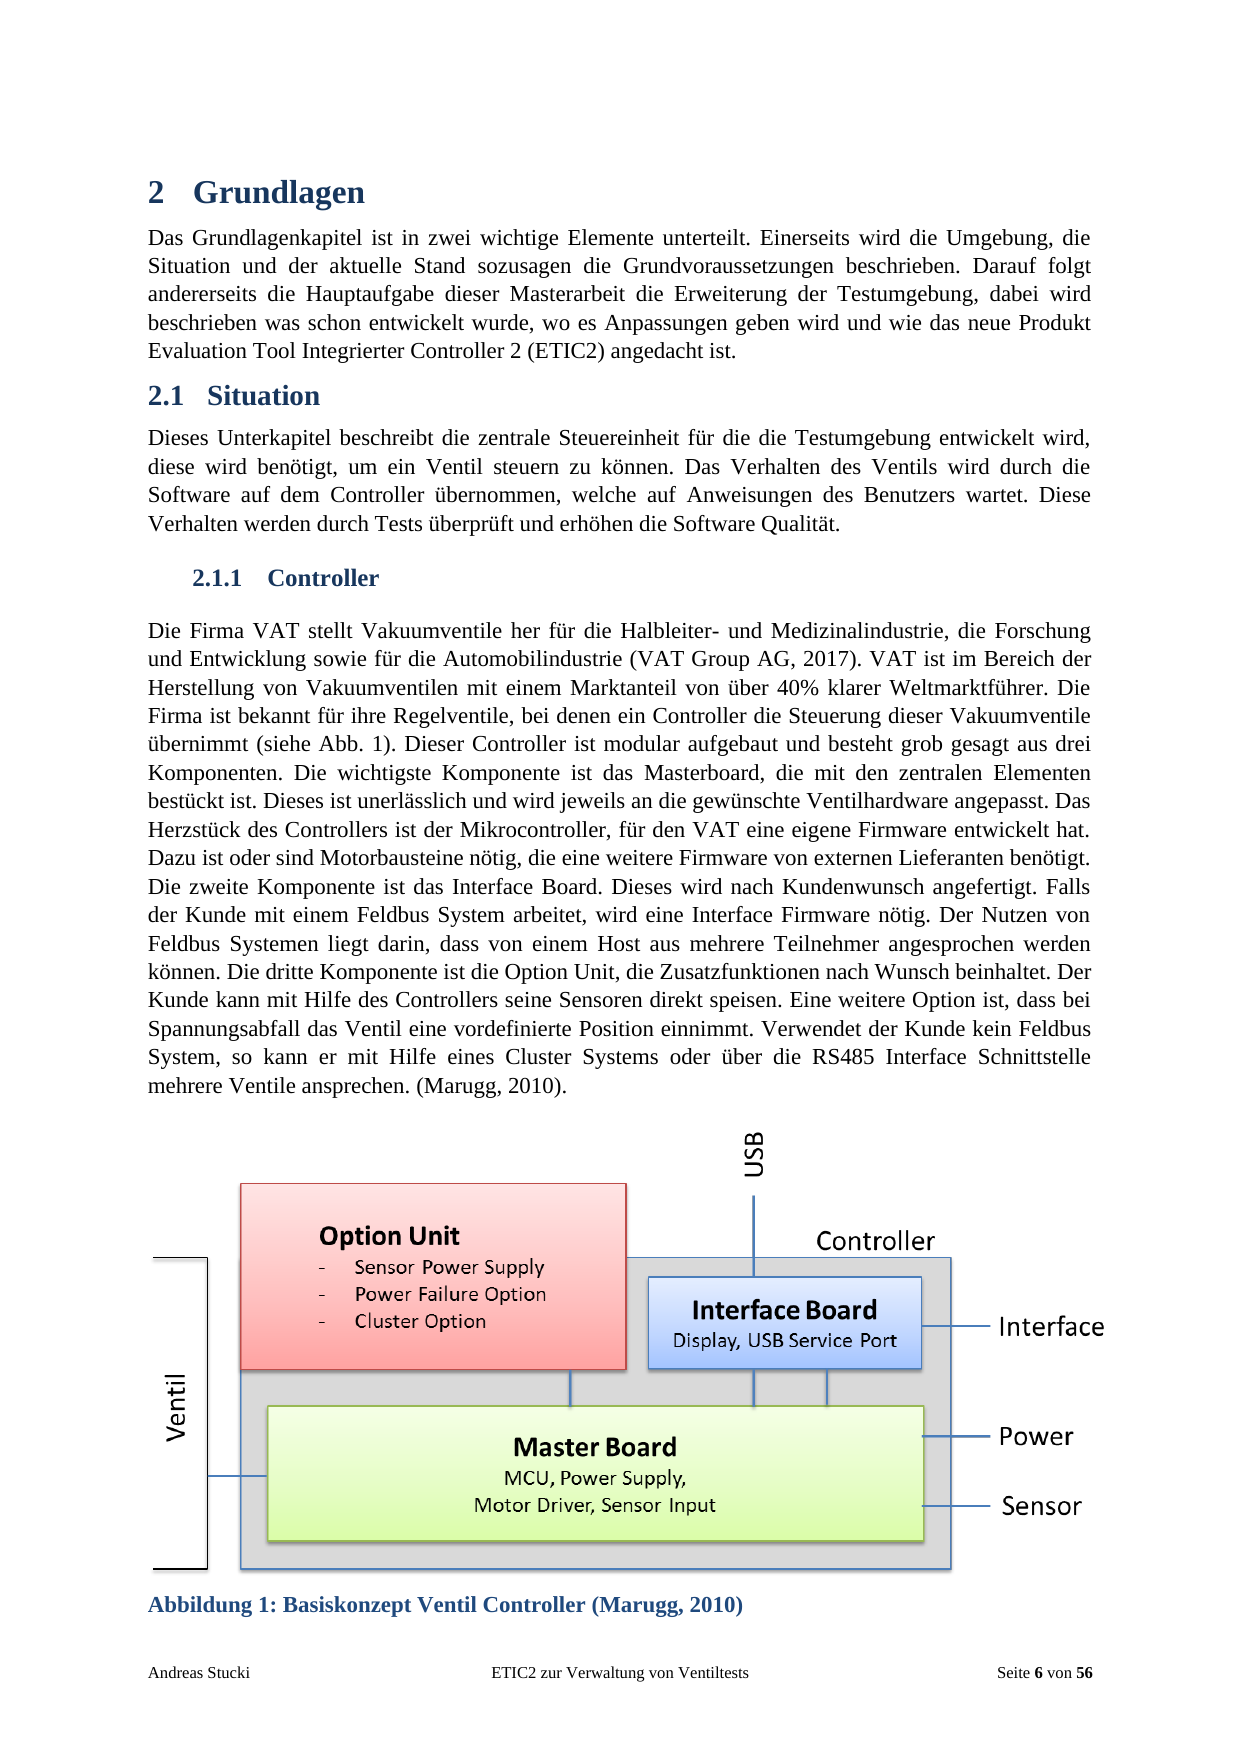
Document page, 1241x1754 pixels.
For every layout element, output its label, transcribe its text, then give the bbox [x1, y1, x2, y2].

text Das Grundlagenkapitel ist in zwei wichtige Elemente unterteilt. Einerseits wird die Umgebung, die Situation und der aktuelle Stand sozusagen die Grundvoraussetzungen beschrieben. Darauf folgt andererseits die Hauptaufgabe dieser Masterarbeit die Erweiterung der Testumgebung, dabei wird beschrieben was schon entwickelt wurde, wo es Anpassungen geben wird und wie das neue Produkt Evaluation Tool Integrierter Controller 2 (ETIC2) angedacht ist. [148, 223, 1092, 364]
subtitle Controller [192, 563, 1092, 592]
subtitle Grundlagen [148, 173, 1092, 211]
subtitle Situation [148, 378, 1092, 412]
text Dieses Unterkapitel beschreibt die zentrale Steuereinheit für die die Testumgebung entwickelt wird, diese wird benötigt, um ein Ventil steuern zu können. Das Verhalten des Ventils wird durch die Software auf dem Controller übernommen, welche auf Anweisungen des Benutzers wartet. Diese Verhalten werden durch Tests überprüft und erhöhen die Software Qualität. [148, 424, 1092, 536]
text Die Firma VAT stellt Vakuumventile her für die Halbleiter- und Medizinalindustrie, die Forschung und Entwicklung sowie für die Automobilindustrie (VAT Group AG, 2017). VAT ist im Bereich der Herstellung von Vakuumventilen mit einem Marktanteil von über 40% klarer Weltmarktführer. Die Firma ist bekannt für ihre Regelventile, bei denen ein Controller die Steuerung dieser Vakuumventile übernimmt (siehe Abb. 1). Dieser Controller ist modular aufgebaut und besteht grob gesagt aus drei Komponenten. Die wichtigste Komponente ist das Masterboard, die mit den zentralen Elementen bestückt ist. Dieses ist unerlässlich und wird jeweils an die gewünschte Ventilhardware angepasst. Das Herzstück des Controllers ist der Mikrocontroller, für den VAT eine eigene Firmware entwickelt hat. Dazu ist oder sind Motorbausteine nötig, die eine weitere Firmware von externen Lieferanten benötigt. Die zweite Komponente ist das Interface Board. Dieses wird nach Kundenwunsch angefertigt. Falls der Kunde mit einem Feldbus System arbeitet, wird eine Interface Firmware nötig. Der Nutzen von Feldbus Systemen liegt darin, dass von einem Host aus mehrere Teilnehmer angesprochen werden können. Die dritte Komponente ist die Option Unit, die Zusatzfunktionen nach Wunsch beinhaltet. Der Kunde kann mit Hilfe des Controllers seine Sensoren direkt speisen. Eine weitere Option ist, dass bei Spannungsabfall das Ventil eine vordefinierte Position einnimmt. Verwendet der Kunde kein Feldbus System, so kann er mit Hilfe eines Cluster Systems oder über die RS485 Interface Schnittstelle mehrere Ventile ansprechen. . [148, 617, 1092, 1098]
picture [147, 1112, 1123, 1577]
